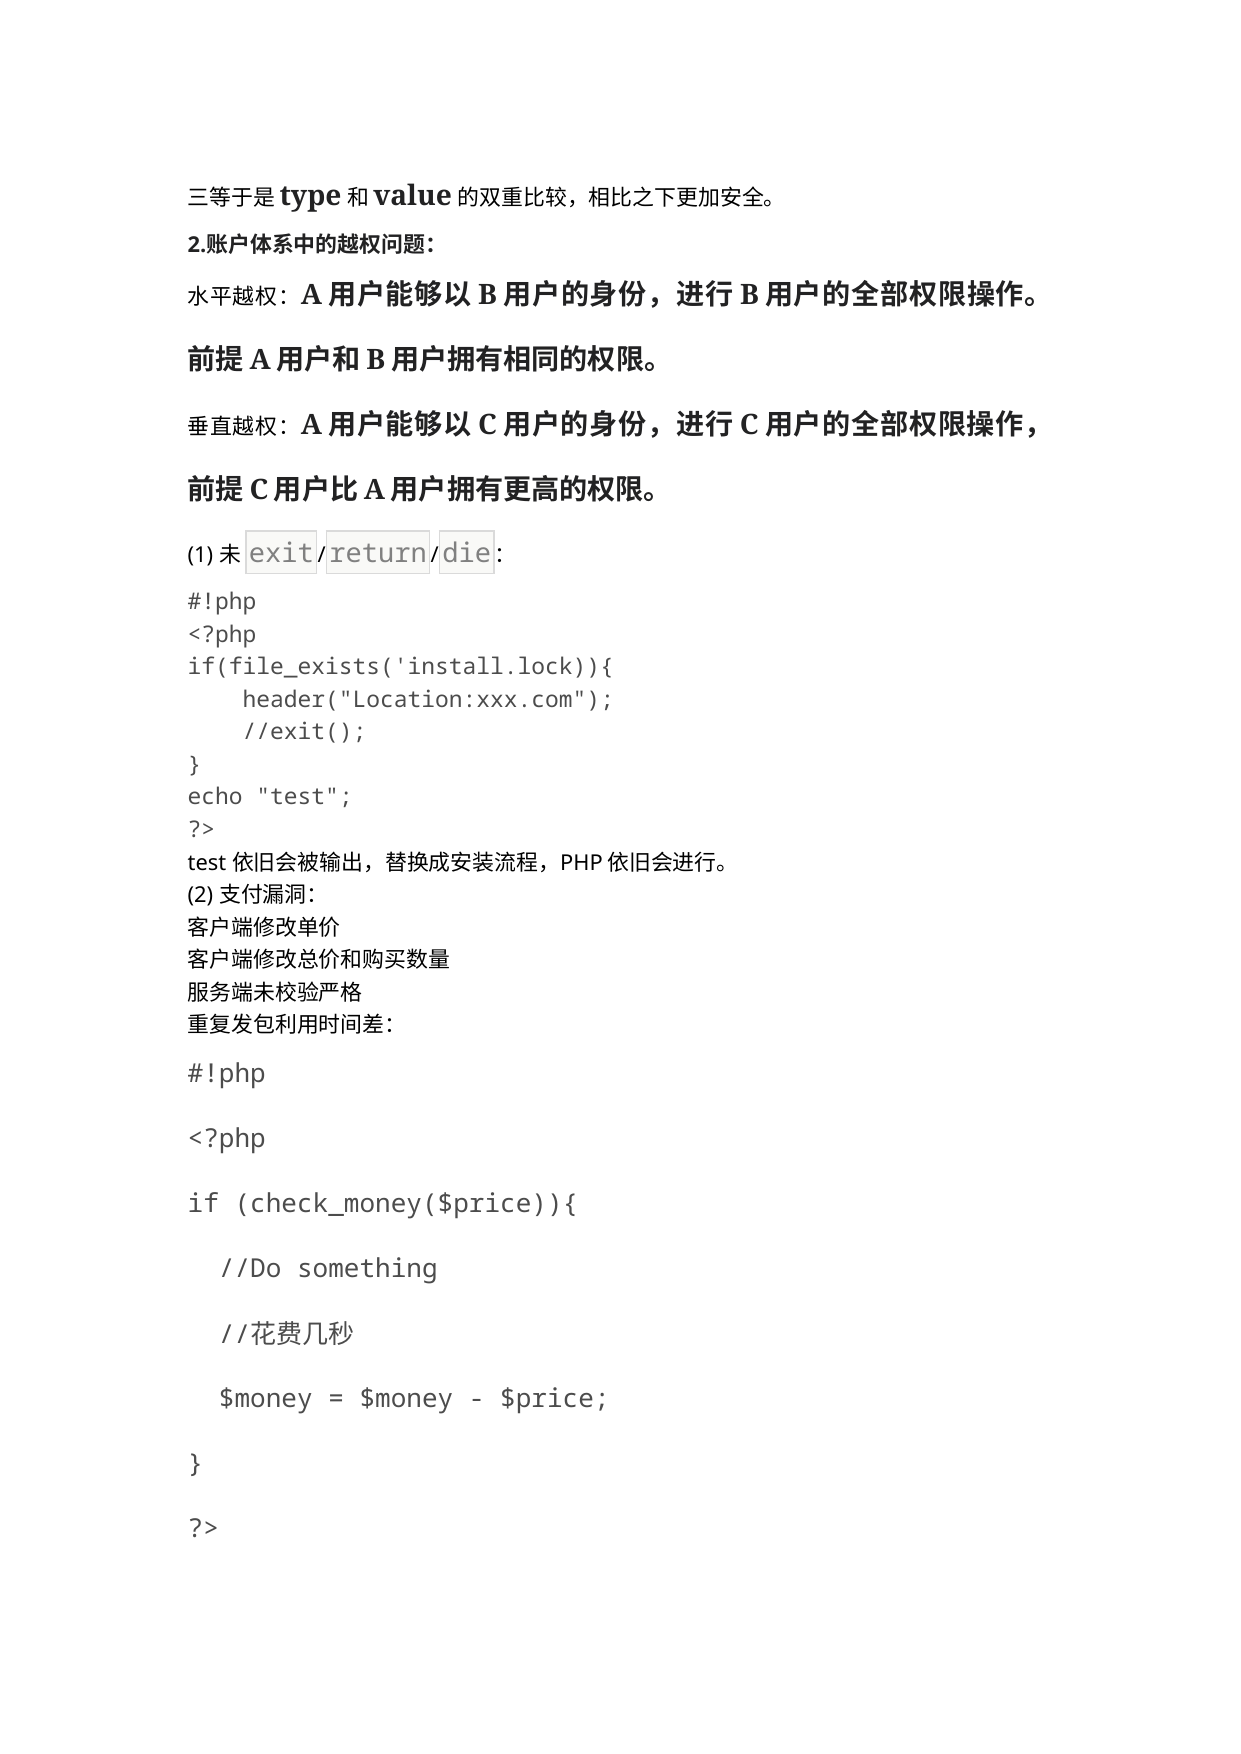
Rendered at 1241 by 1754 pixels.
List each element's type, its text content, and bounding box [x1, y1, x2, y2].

text #!php [187, 584, 1053, 617]
text } [187, 747, 1053, 779]
text <?php [187, 1104, 1053, 1169]
text 客户端修改总价和购买数量 [187, 942, 1053, 974]
text //Do something [187, 1234, 1053, 1299]
text 2.账户体系中的越权问题： [187, 227, 1053, 259]
text header("Location:xxx.com"); [187, 682, 1053, 714]
text ?> [187, 812, 1053, 844]
text echo "test"; [187, 779, 1053, 812]
text 三等于是type和value的双重比较，相比之下更加安全。 [187, 162, 1053, 227]
text 垂直越权：A用户能够以C用户的身份，进行C用户的全部权限操作，前提C用户比A用户拥有更高的权限。 [187, 389, 1053, 519]
text test 依旧会被输出，替换成安装流程，PHP依旧会进行。 [187, 844, 1053, 877]
text //exit(); [187, 714, 1053, 747]
text (2) 支付漏洞： [187, 877, 1053, 909]
text #!php [187, 1039, 1053, 1104]
text //花费几秒 [187, 1299, 1053, 1364]
text if (check_money($price)){ [187, 1169, 1053, 1234]
text ?> [187, 1494, 1053, 1559]
text (1) 未exit/return/die： [187, 519, 1053, 584]
text <?php [187, 617, 1053, 649]
text 水平越权：A用户能够以B用户的身份，进行B用户的全部权限操作。前提A用户和B用户拥有相同的权限。 [187, 259, 1053, 389]
text 服务端未校验严格 [187, 974, 1053, 1007]
text } [187, 1429, 1053, 1494]
text $money = $money - $price; [187, 1364, 1053, 1429]
text 客户端修改单价 [187, 909, 1053, 942]
text 重复发包利用时间差： [187, 1007, 1053, 1039]
text if(file_exists('install.lock)){ [187, 649, 1053, 682]
